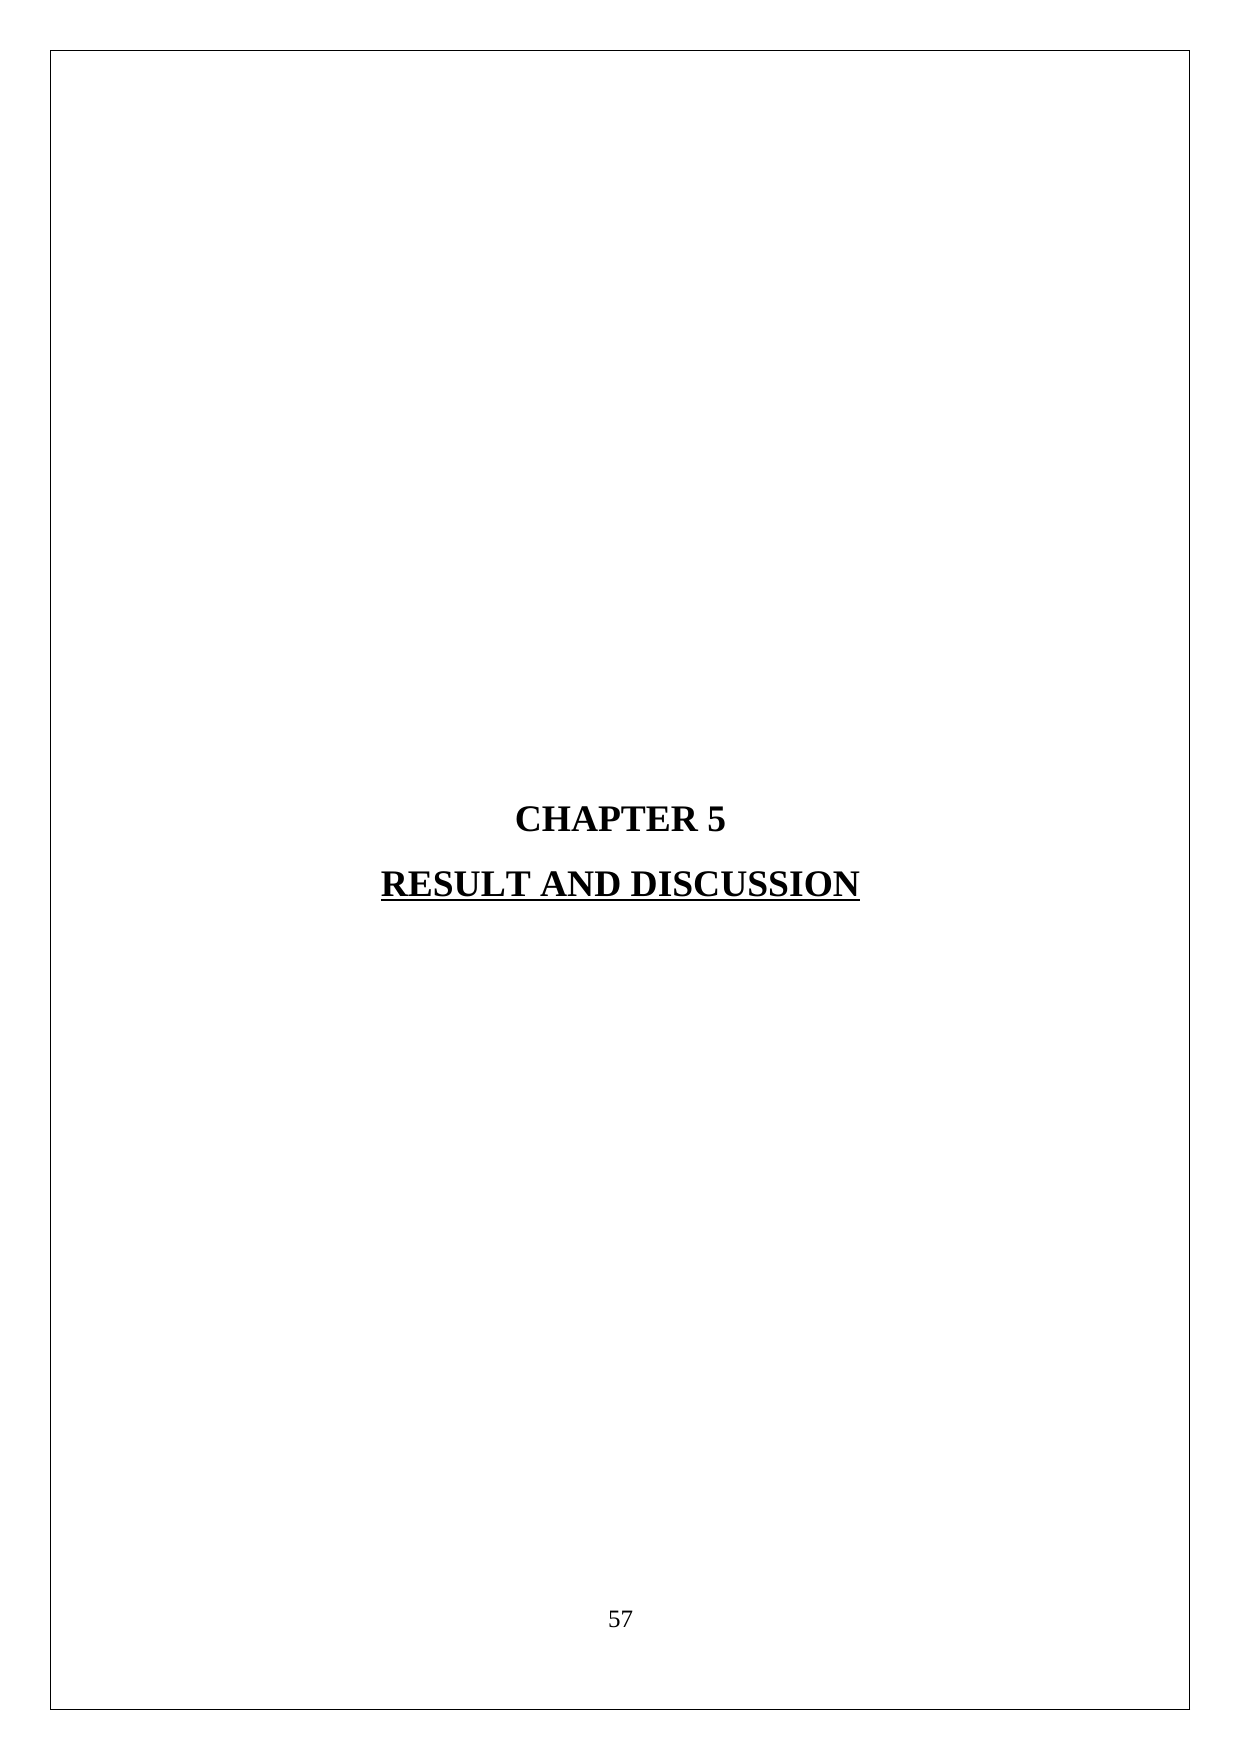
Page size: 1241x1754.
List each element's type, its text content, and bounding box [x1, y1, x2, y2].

text CHAPTER 5 [133, 797, 1108, 840]
text RESULT AND DISCUSSION [133, 862, 1108, 905]
